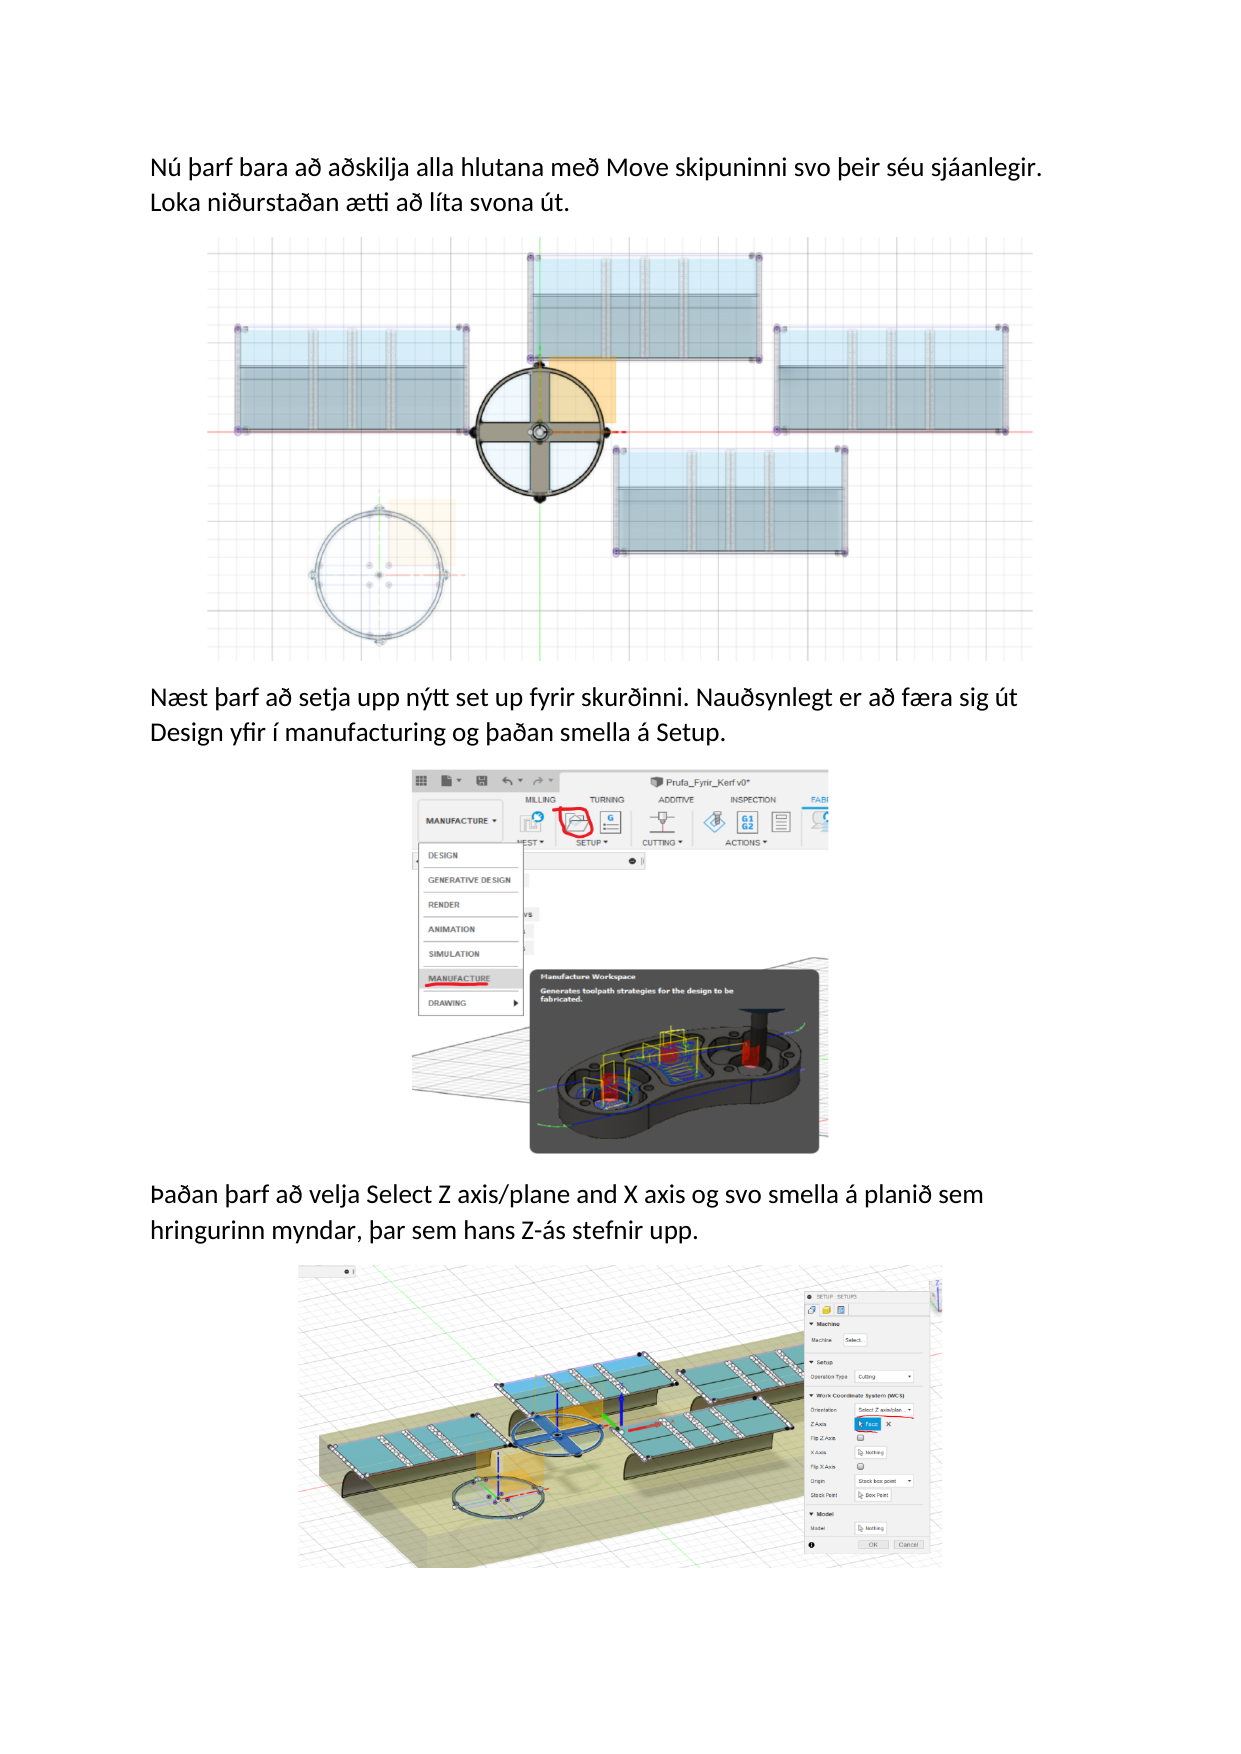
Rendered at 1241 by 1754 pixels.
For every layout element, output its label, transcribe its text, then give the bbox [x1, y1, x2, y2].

picture [298, 1265, 943, 1568]
picture [411, 767, 829, 1159]
text Þaðan þarf að velja Select Z axis/plane and X axis og svo smella á planið sem hringurinn myndar, þar sem hans Z-ás stefnir upp. [150, 1178, 1090, 1246]
text Nú þarf bara að aðskilja alla hlutana með Move skipuninni svo þeir séu sjáanlegir. Loka niðurstaðan ætti að líta svona út. [150, 150, 1090, 219]
picture [207, 237, 1033, 661]
text Næst þarf að setja upp nýtt set up fyrir skurðinni. Nauðsynlegt er að færa sig út Design yfir í manufacturing og þaðan smella á Setup. [150, 680, 1090, 748]
